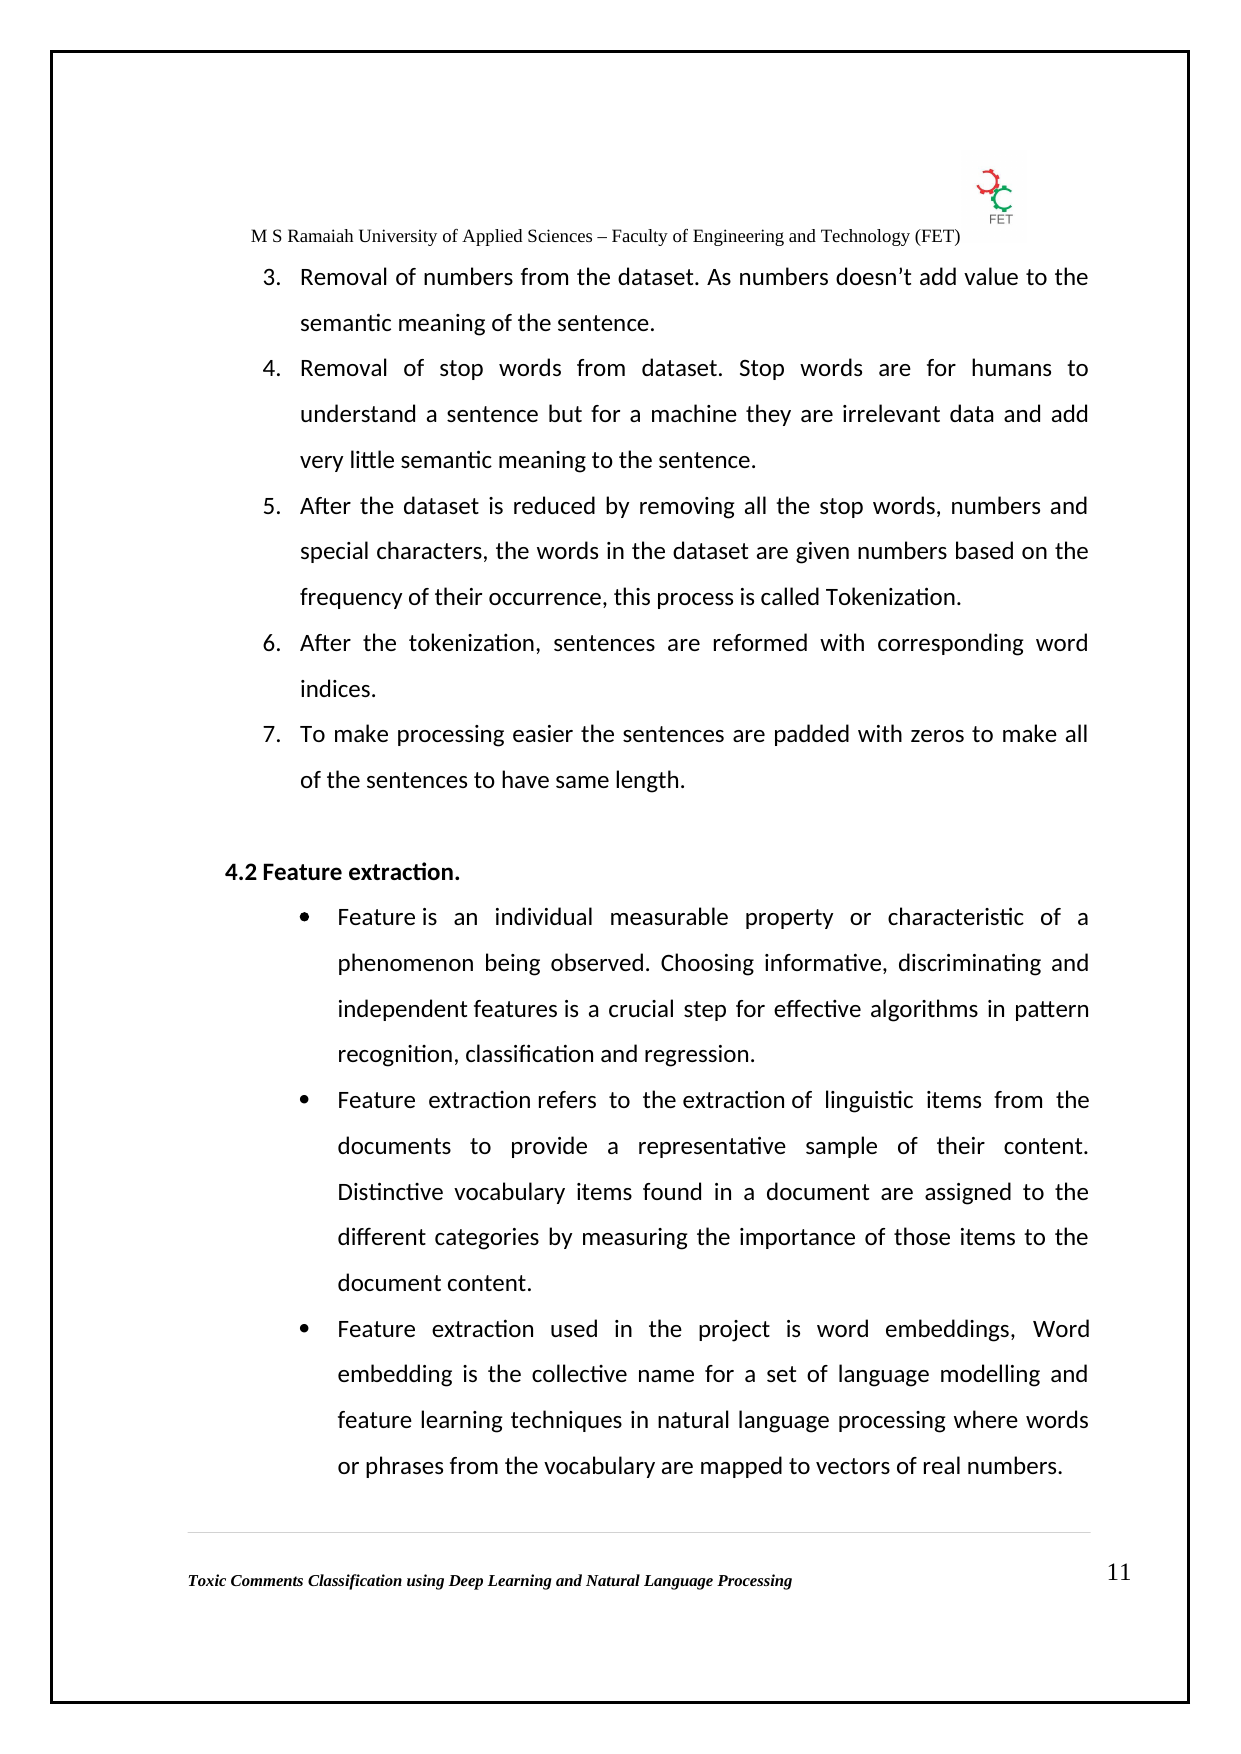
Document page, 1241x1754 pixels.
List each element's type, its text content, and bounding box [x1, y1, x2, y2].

list After the dataset is reduced by removing all the stop words, numbers and special characters, the words in the dataset are given numbers based on the frequency of their occurrence, this process is called Tokenization. [262, 490, 1090, 612]
list Feature extraction. [225, 856, 1090, 886]
list To make processing easier the sentences are padded with zeros to make all of the sentences to have same length. [262, 718, 1090, 795]
list Feature extraction refers to the extraction of linguistic items from the documents to provide a representative sample of their content. Distinctive vocabulary items found in a document are assigned to the different categories by measuring the importance of those items to the document content. [300, 1084, 1090, 1298]
list Removal of numbers from the dataset. As numbers doesn’t add value to the semantic meaning of the sentence. [262, 261, 1090, 337]
list After the tokenization, sentences are reformed with corresponding word indices. [262, 627, 1090, 703]
list Feature is an individual measurable property or characteristic of a phenomenon being observed. Choosing informative, discriminating and independent features is a crucial step for effective algorithms in pattern recognition, classification and regression. [300, 901, 1090, 1069]
picture [961, 150, 1028, 243]
list Removal of stop words from dataset. Stop words are for humans to understand a sentence but for a machine they are irrelevant data and add very little semantic meaning to the sentence. [262, 353, 1090, 474]
list Feature extraction used in the project is word embeddings, Word embedding is the collective name for a set of language modelling and feature learning techniques in natural language processing where words or phrases from the vocabulary are mapped to vectors of real numbers. [300, 1313, 1090, 1481]
